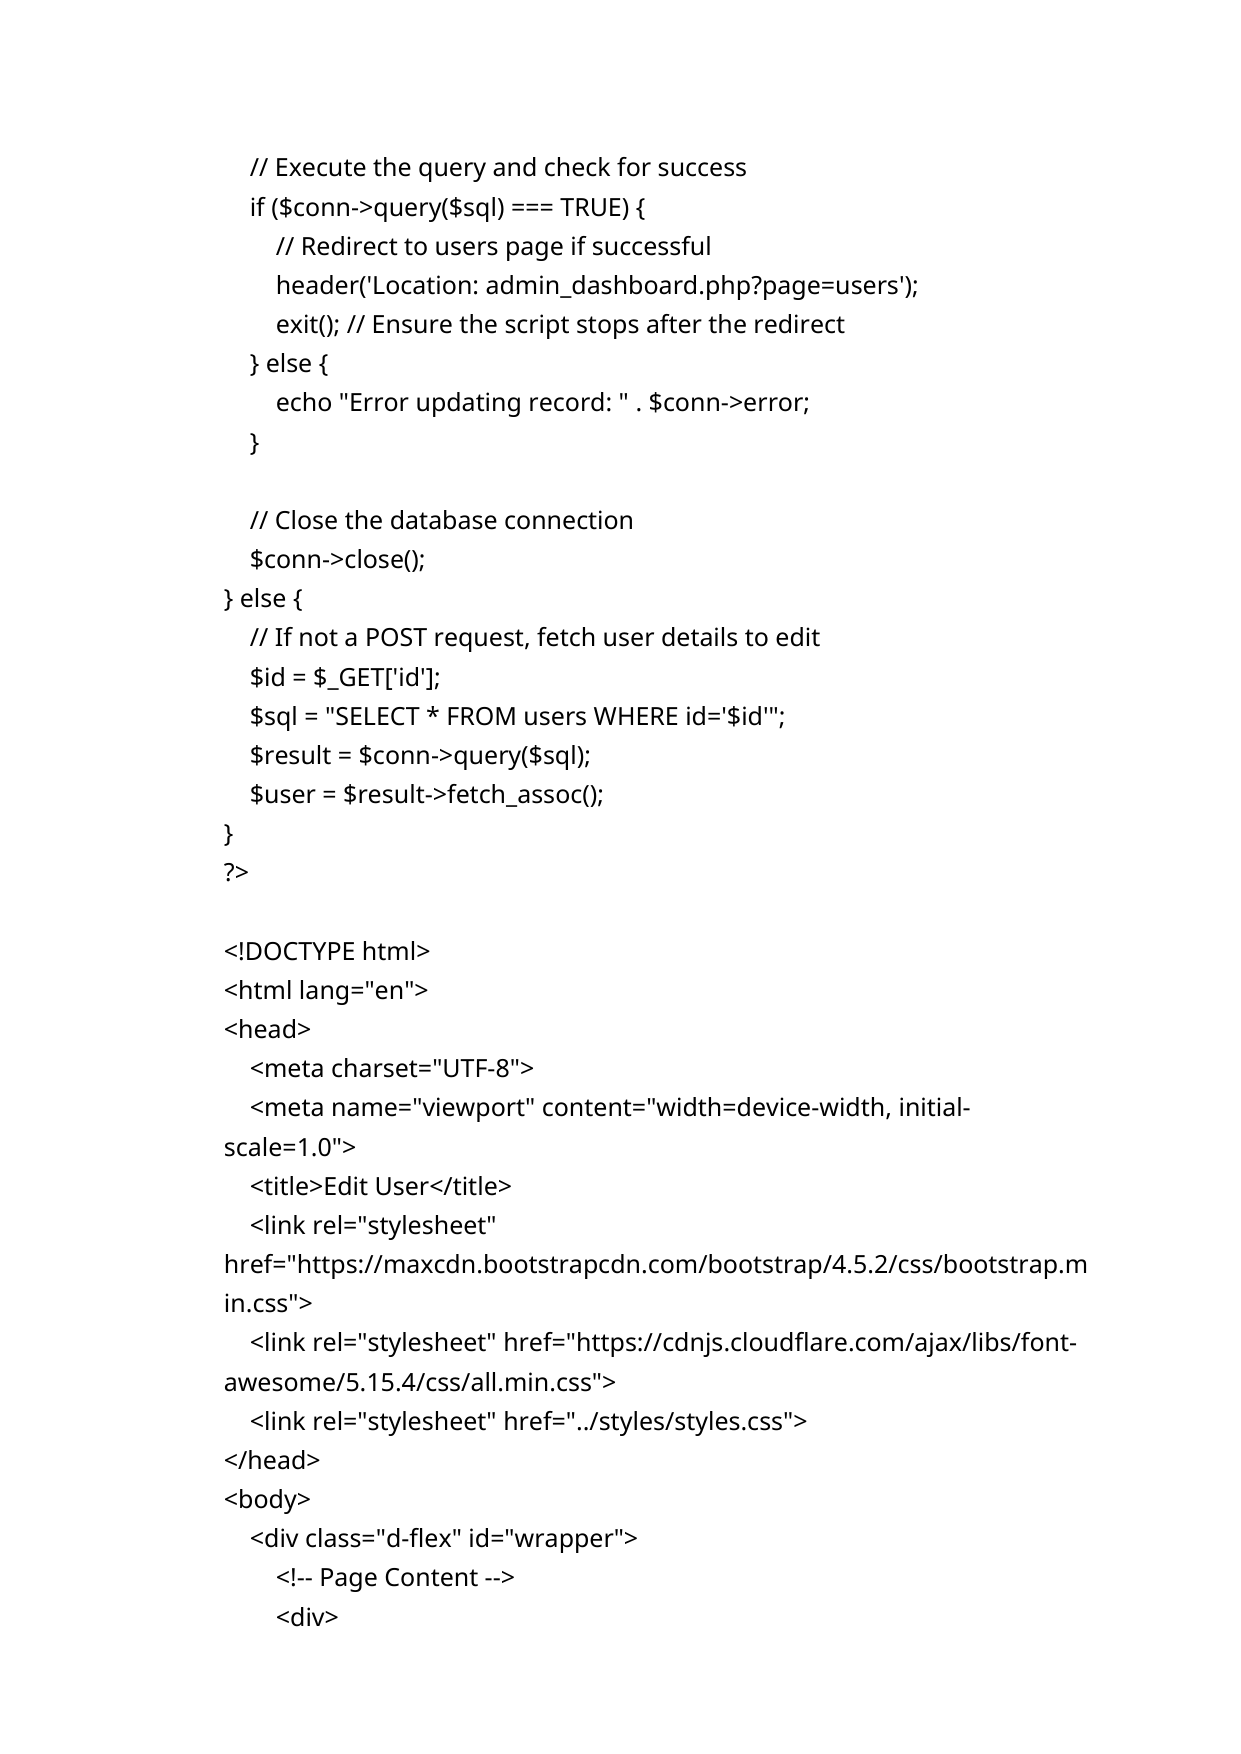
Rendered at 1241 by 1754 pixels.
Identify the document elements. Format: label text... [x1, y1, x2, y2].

text <body> [224, 1482, 1090, 1516]
text // If not a POST request, fetch user details to edit [224, 620, 1090, 654]
text $sql = "SELECT * FROM users WHERE id='$id'"; [224, 698, 1090, 732]
text <link rel="stylesheet" href="https://cdnjs.cloudflare.com/ajax/libs/font-awesome/5.15.4/css/all.min.css"> [224, 1325, 1090, 1398]
text } [224, 816, 1090, 850]
text } [224, 424, 1090, 458]
text <!DOCTYPE html> [224, 933, 1090, 967]
text <link rel="stylesheet" href="https://maxcdn.bootstrapcdn.com/bootstrap/4.5.2/css/bootstrap.min.css"> [224, 1207, 1090, 1320]
text <meta name="viewport" content="width=device-width, initial-scale=1.0"> [224, 1090, 1090, 1163]
text <!-- Page Content --> [224, 1560, 1090, 1594]
text // Redirect to users page if successful [224, 228, 1090, 262]
text $result = $conn->query($sql); [224, 737, 1090, 772]
text <html lang="en"> [224, 972, 1090, 1007]
text header('Location: admin_dashboard.php?page=users'); [224, 267, 1090, 302]
text $id = $_GET['id']; [224, 659, 1090, 693]
text } else { [224, 346, 1090, 380]
text echo "Error updating record: " . $conn->error; [224, 385, 1090, 419]
text <title>Edit User</title> [224, 1168, 1090, 1202]
text $conn->close(); [224, 542, 1090, 576]
text <div> [224, 1599, 1090, 1633]
text <link rel="stylesheet" href="../styles/styles.css"> [224, 1403, 1090, 1437]
text <div class="d-flex" id="wrapper"> [224, 1521, 1090, 1555]
text $user = $result->fetch_assoc(); [224, 777, 1090, 811]
text // Execute the query and check for success [224, 150, 1090, 184]
text <meta charset="UTF-8"> [224, 1051, 1090, 1085]
text } else { [224, 581, 1090, 615]
text // Close the database connection [224, 502, 1090, 537]
text exit(); // Ensure the script stops after the redirect [224, 307, 1090, 341]
text </head> [224, 1442, 1090, 1477]
text <head> [224, 1012, 1090, 1046]
text ?> [224, 855, 1090, 889]
text if ($conn->query($sql) === TRUE) { [224, 189, 1090, 223]
